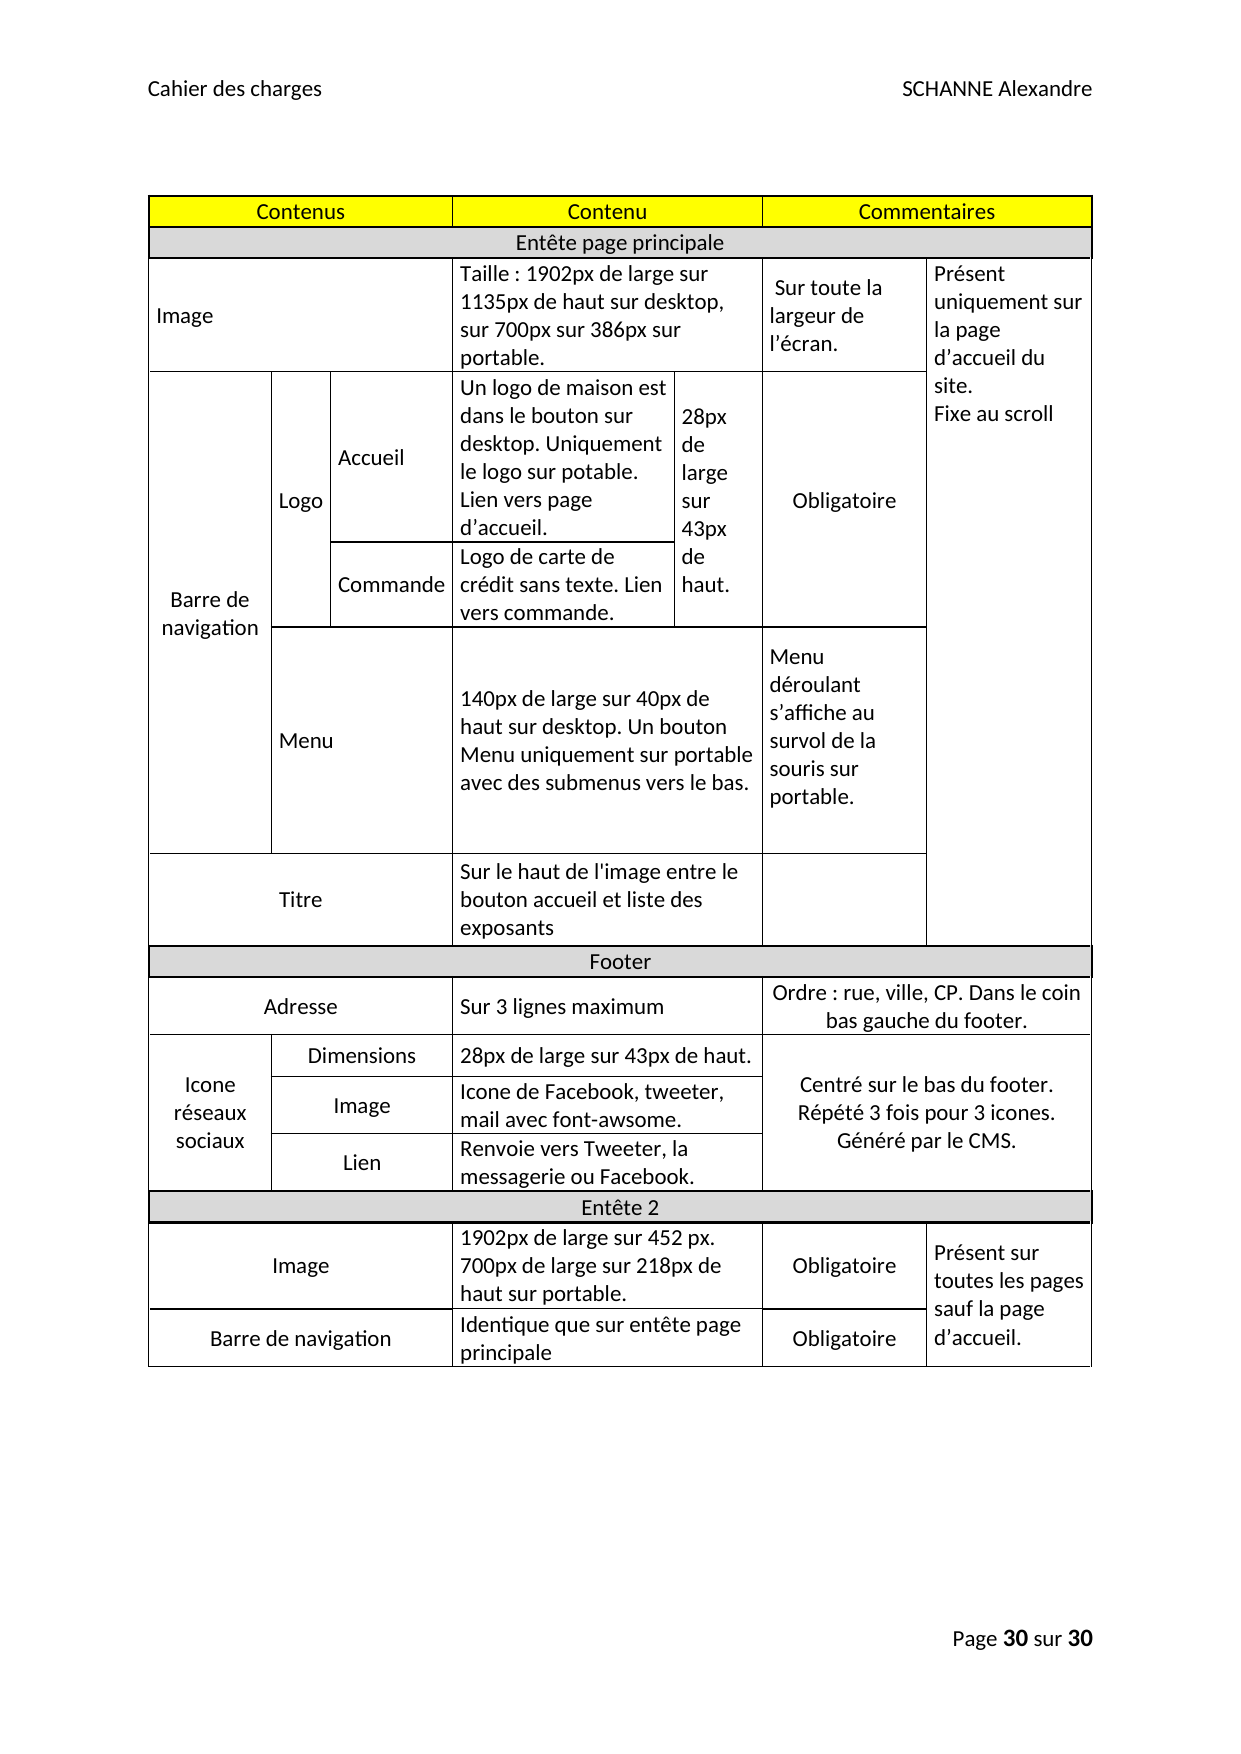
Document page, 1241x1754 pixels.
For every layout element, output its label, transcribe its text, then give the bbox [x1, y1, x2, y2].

table_cell Icone réseaux sociaux [149, 1034, 271, 1190]
table_cell 28px de large sur 43px de haut. [675, 372, 762, 626]
table_cell Entête 2 [150, 1190, 1091, 1221]
table_header Contenu [453, 197, 762, 226]
table_cell Barre de navigation [149, 1308, 452, 1366]
table_cell Logo de carte de crédit sans texte. Lien vers commande. [453, 543, 674, 626]
table_cell Image [149, 1224, 452, 1308]
table_cell Icone de Facebook, tweeter, mail avec font-awsome. [453, 1077, 762, 1133]
table_cell Image [272, 1077, 452, 1133]
table_cell Menu déroulant s’affiche au survol de la souris sur portable. [763, 628, 926, 853]
table_cell Barre de navigation [149, 371, 271, 853]
table_cell Image [149, 259, 452, 371]
table_cell Un logo de maison est dans le bouton sur desktop. Uniquement le logo sur potable. Lien vers page d’accueil. [453, 372, 674, 541]
table_cell Sur le haut de l'image entre le bouton accueil et liste des exposants [453, 854, 762, 944]
table_cell Titre [149, 853, 452, 944]
table_cell Footer [150, 945, 1091, 976]
table_cell Entête page principale [150, 228, 1091, 257]
table_cell Présent uniquement sur la page d’accueil du site. Fixe au scroll [927, 257, 1091, 944]
table_cell Adresse [149, 978, 452, 1034]
table_cell Logo [272, 372, 330, 626]
table_cell Obligatoire [763, 1224, 926, 1308]
table_cell Lien [272, 1134, 452, 1190]
table_cell Taille : 1902px de large sur 1135px de haut sur desktop, sur 700px sur 386px sur portable. [453, 259, 762, 371]
table_cell Dimensions [272, 1035, 452, 1076]
table_cell 28px de large sur 43px de haut. [453, 1035, 762, 1076]
table_cell Obligatoire [763, 372, 926, 626]
table_cell 140px de large sur 40px de haut sur desktop. Un bouton Menu uniquement sur portable avec des submenus vers le bas. [453, 628, 762, 853]
table_cell Identique que sur entête page principale [453, 1309, 762, 1366]
table_header Contenus [150, 197, 452, 226]
table_cell Commande [331, 543, 452, 626]
table_cell 1902px de large sur 452 px. 700px de large sur 218px de haut sur portable. [453, 1224, 762, 1308]
table_cell Menu [272, 628, 452, 853]
table_cell Renvoie vers Tweeter, la messagerie ou Facebook. [453, 1134, 762, 1190]
table_cell Présent sur toutes les pages sauf la page d’accueil. [927, 1221, 1091, 1366]
table_cell Centré sur le bas du footer. Répété 3 fois pour 3 icones. Généré par le CMS. [763, 1034, 1091, 1190]
table_cell [763, 854, 926, 944]
table_header Commentaires [763, 197, 1091, 226]
table_cell Ordre : rue, ville, CP. Dans le coin bas gauche du footer. [763, 976, 1091, 1034]
table_cell Accueil [331, 372, 452, 541]
table_cell Sur 3 lignes maximum [453, 978, 762, 1034]
table_cell Sur toute la largeur de l’écran. [763, 259, 926, 371]
table_cell Obligatoire [763, 1310, 926, 1366]
